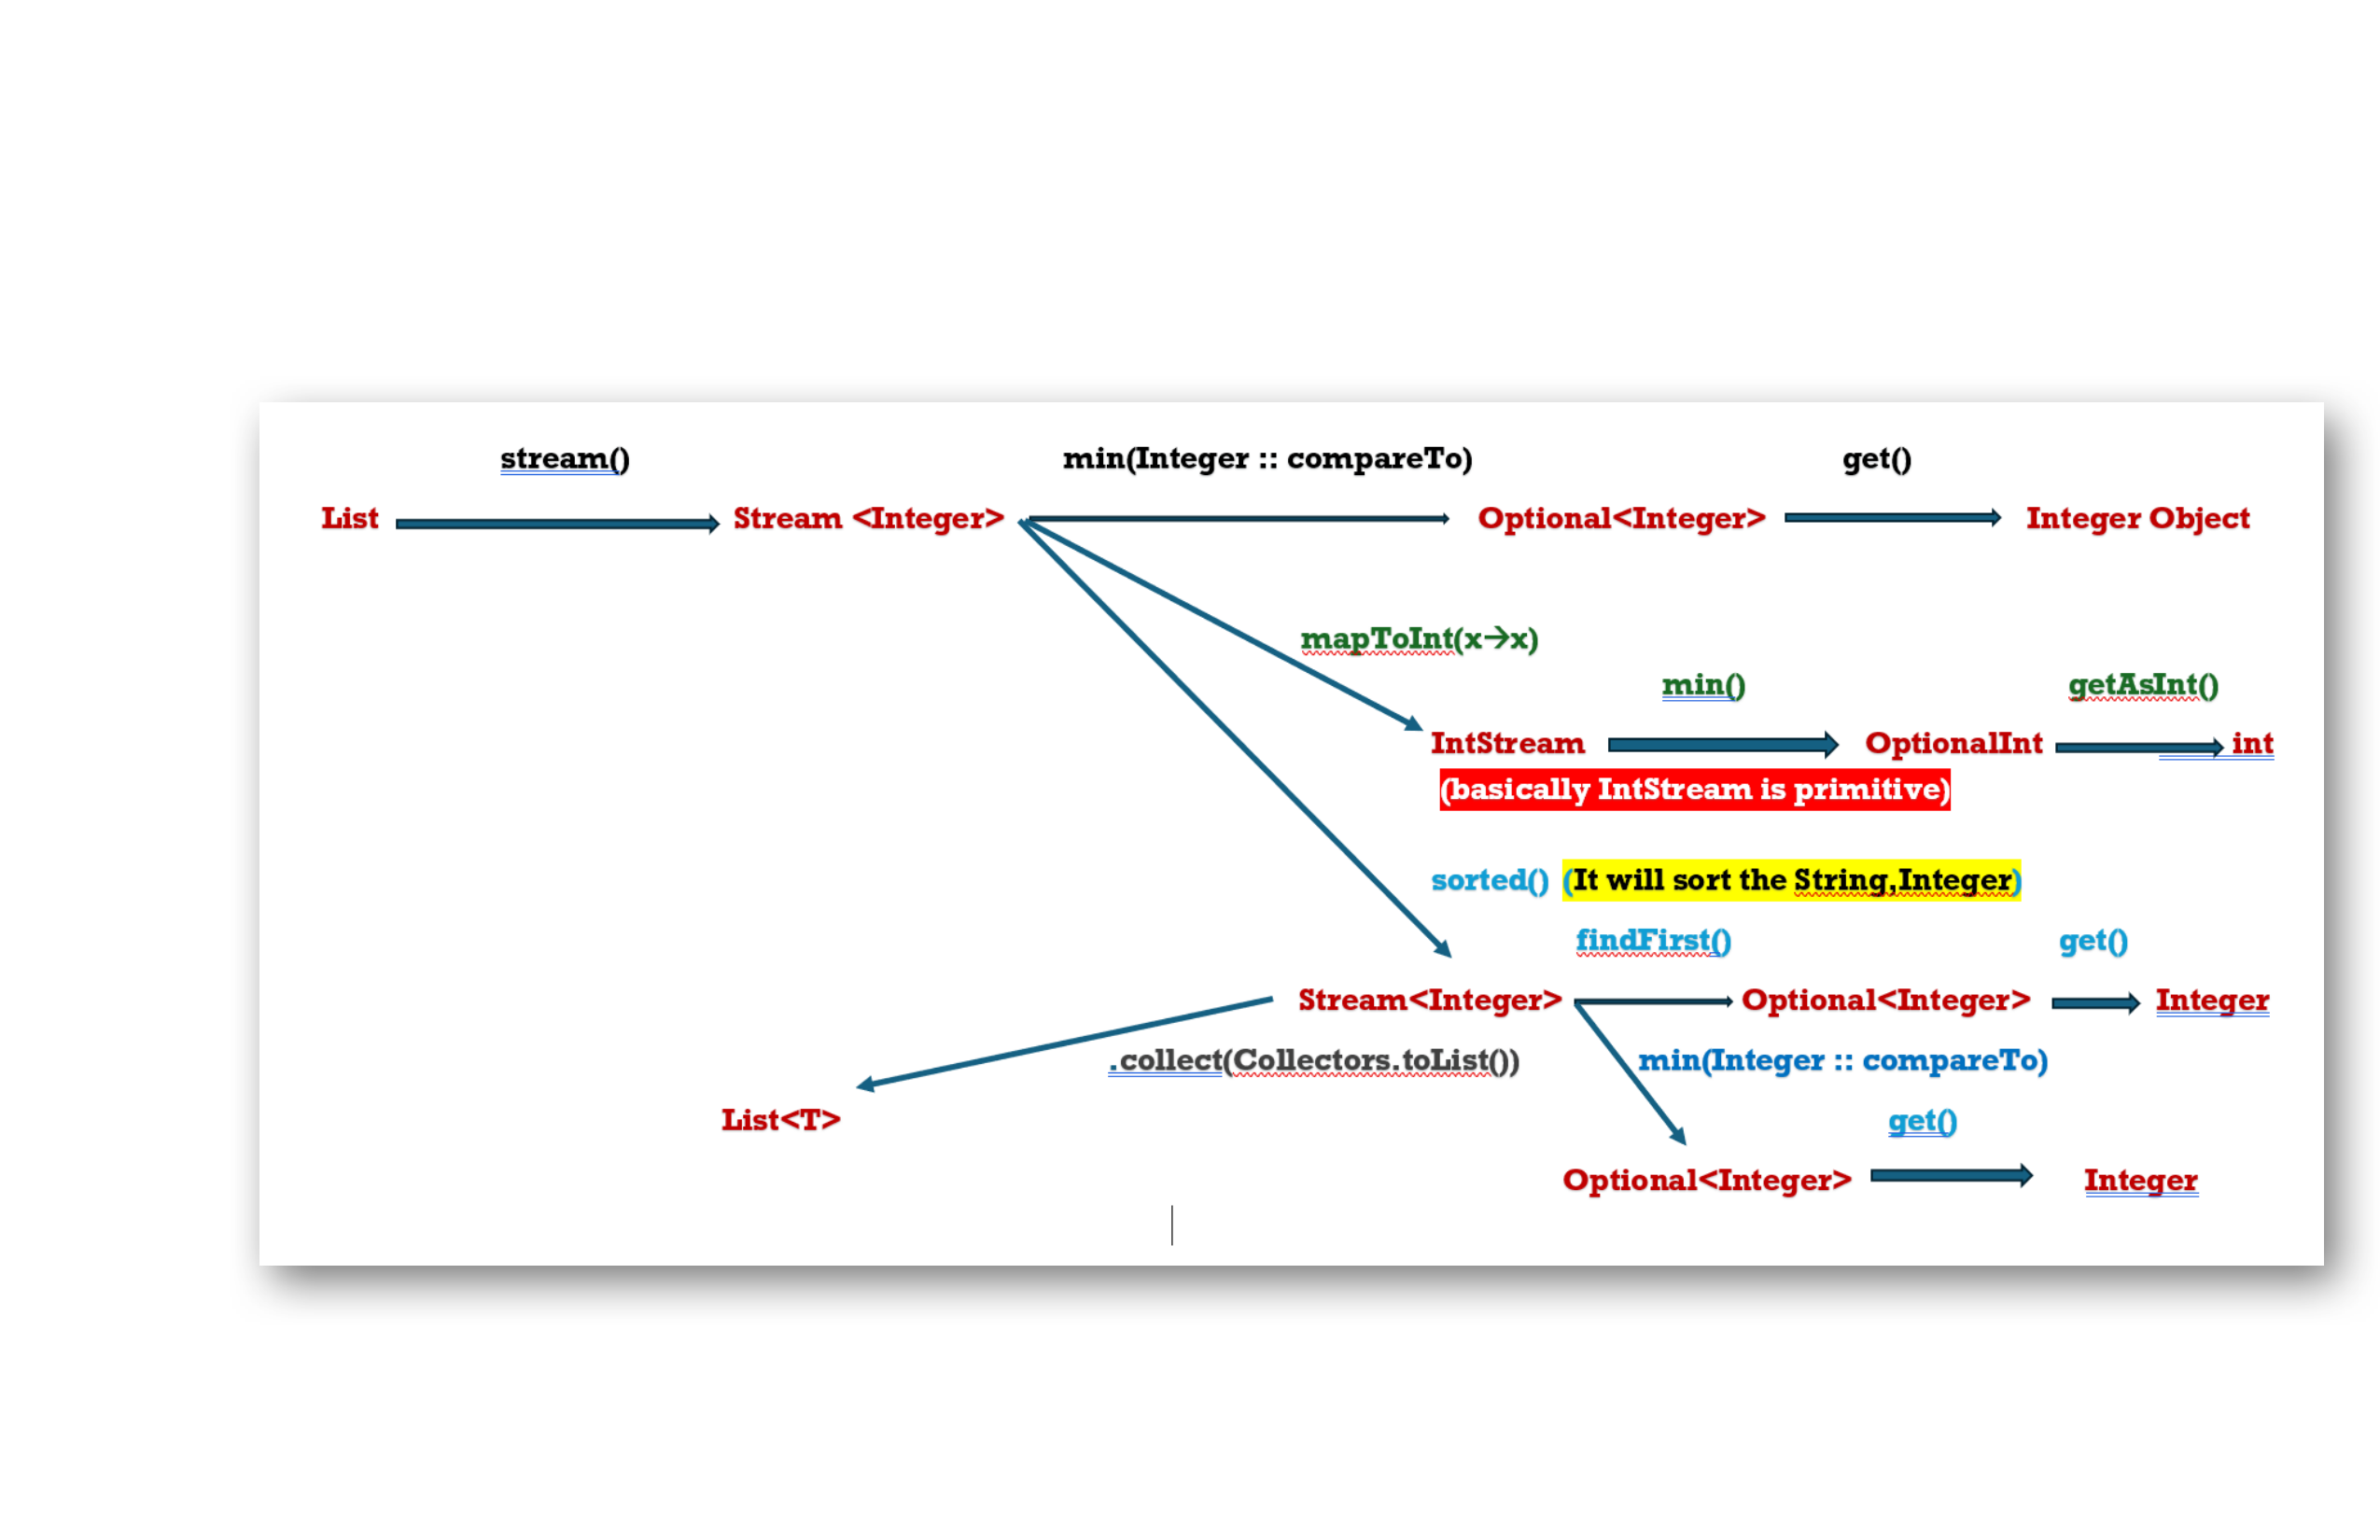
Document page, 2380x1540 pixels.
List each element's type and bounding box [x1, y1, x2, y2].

picture [259, 402, 2324, 1266]
